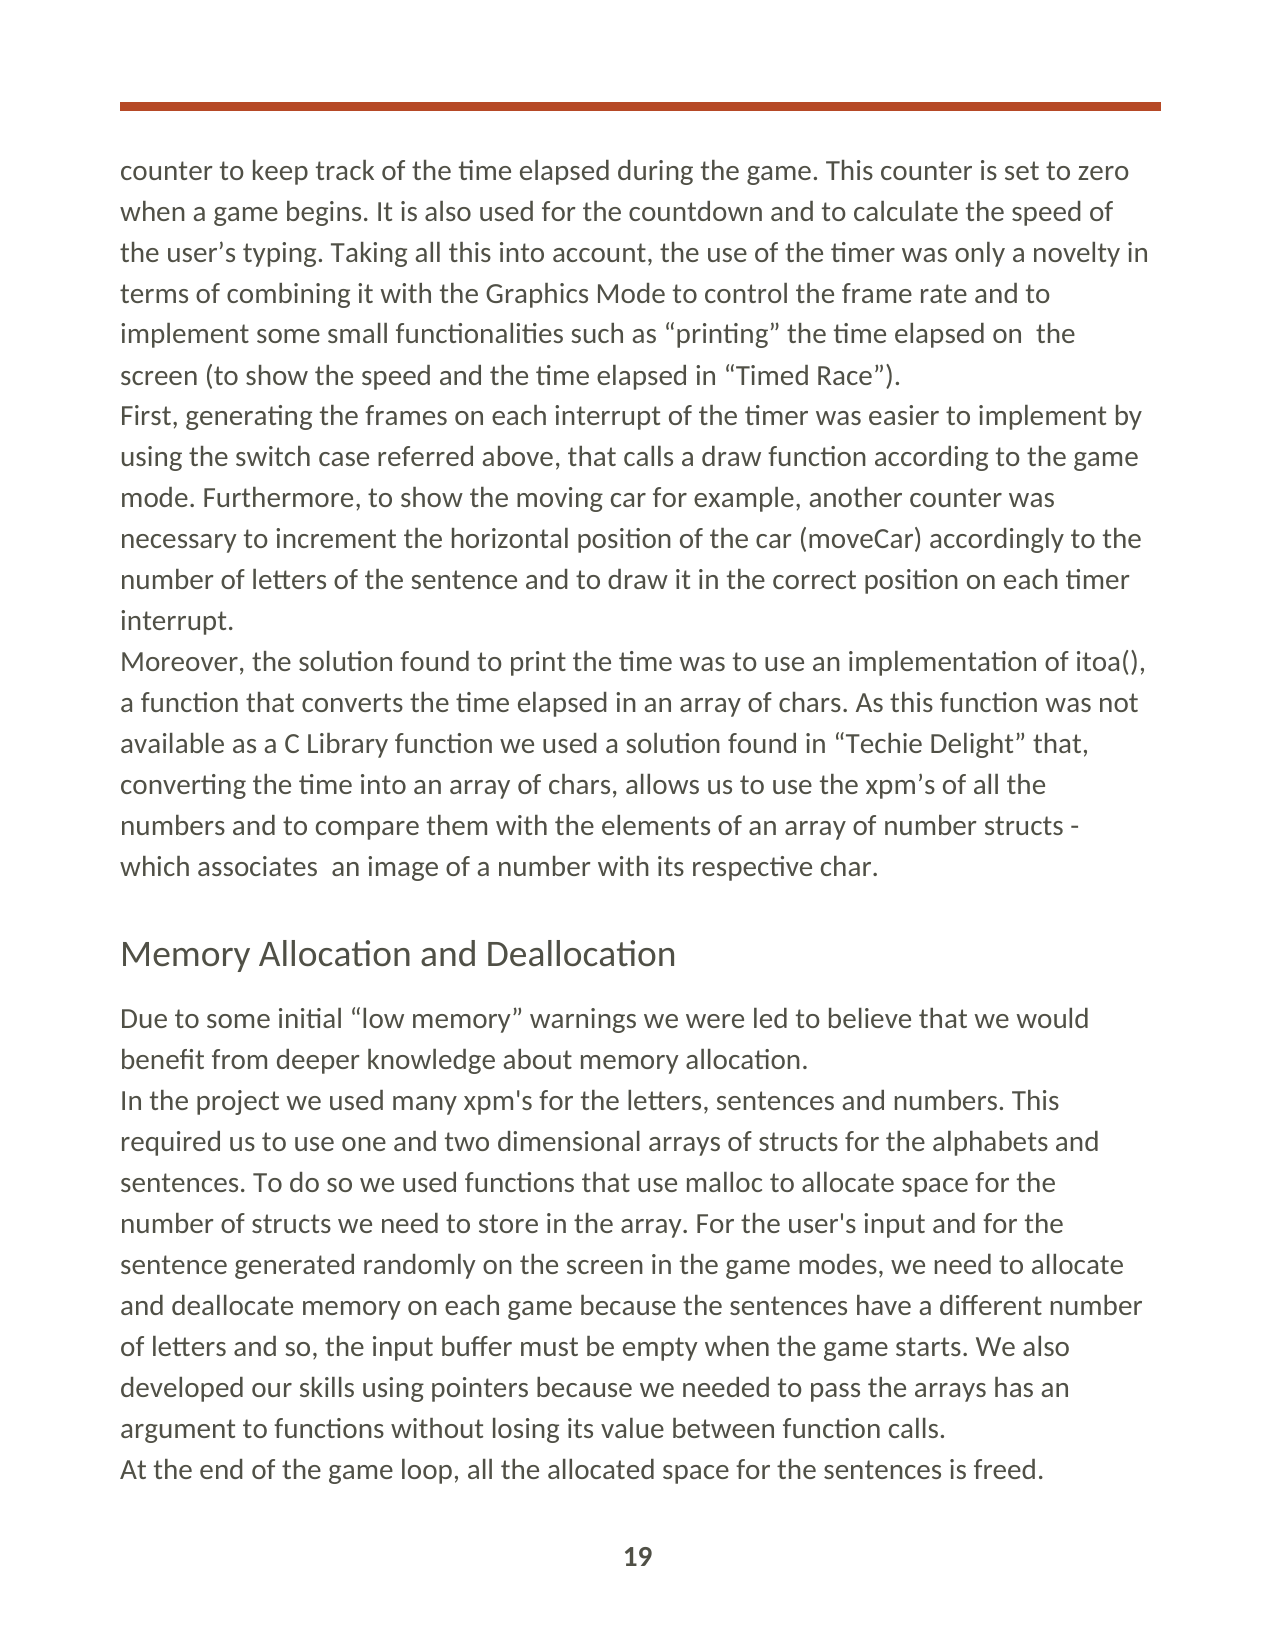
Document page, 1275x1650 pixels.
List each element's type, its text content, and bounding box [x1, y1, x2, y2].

subtitle Memory Allocation and Deallocation [120, 930, 1155, 976]
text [120, 152, 1155, 392]
text In the project we used many xpm's for the letters, sentences and numbers. This required us to use one and two dimensional arrays of structs for the alphabets and sentences. To do so we used functions that use malloc to allocate space for the number of structs we need to store in the array. For the user's input and for the sentence generated randomly on the screen in the game modes, we need to allocate and deallocate memory on each game because the sentences have a different number of letters and so, the input buffer must be empty when the game starts. We also developed our skills using pointers because we needed to pass the arrays has an argument to functions without losing its value between function calls. [120, 1082, 1155, 1446]
text Due to some initial “low memory” warnings we were led to believe that we would benefit from deeper knowledge about memory allocation. [120, 1001, 1155, 1077]
text At the end of the game loop, all the allocated space for the sentences is freed. [120, 1451, 1155, 1486]
text First, generating the frames on each interrupt of the timer was easier to implement by using the switch case referred above, that calls a draw function according to the game mode. Furthermore, to show the moving car for example, another counter was necessary to increment the horizontal position of the car (moveCar) accordingly to the number of letters of the sentence and to draw it in the correct position on each timer interrupt. [120, 397, 1155, 638]
text Moreover, the solution found to print the time was to use an implementation of itoa(), a function that converts the time elapsed in an array of chars. As this function was not available as a C Library function we used a solution found in “Techie Delight” that, converting the time into an array of chars, allows us to use the xpm’s of all the numbers and to compare them with the elements of an array of number structs - which associates an image of a number with its respective char. [120, 643, 1155, 883]
